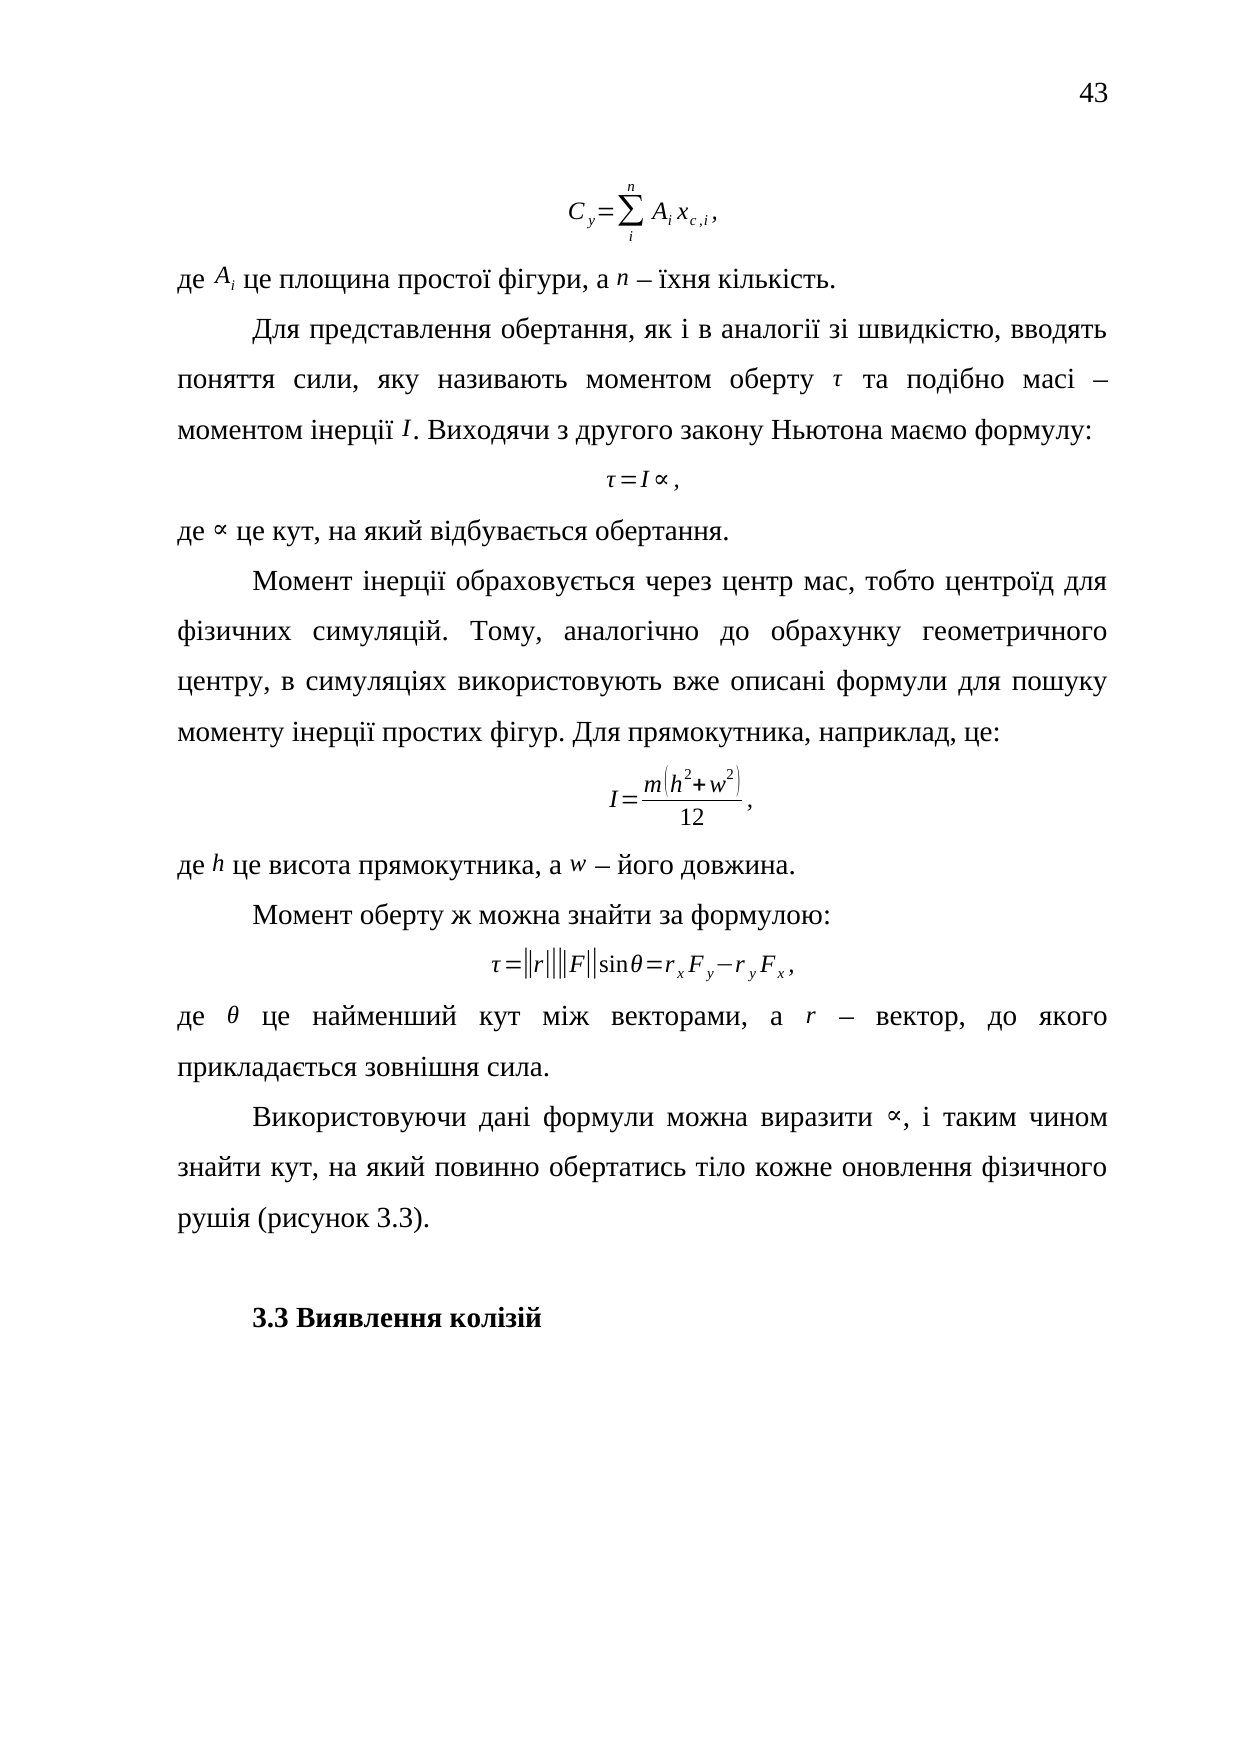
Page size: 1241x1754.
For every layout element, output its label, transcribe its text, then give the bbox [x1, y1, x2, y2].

text Момент оберту ж можна знайти за формулою: [177, 897, 1108, 931]
text де це кут, на який відбувається обертання. [177, 513, 1108, 546]
text де це площина простої фігури, а – їхня кількість. [177, 261, 1108, 294]
text де це висота прямокутника, а – його довжина. [177, 847, 1108, 880]
text де це найменший кут між векторами, а – вектор, до якого прикладається зовнішня сила. [177, 998, 1108, 1082]
text Використовуючи дані формули можна виразити , і таким чином знайти кут, на який повинно обертатись тіло кожне оновлення фізичного рушія (рисунок 3.3). [177, 1099, 1108, 1233]
text Для представлення обертання, як і в аналогії зі швидкістю, вводять поняття сили, яку називають моментом оберту та подібно масі – моментом інерції . Виходячи з другого закону Ньютона маємо формулу: [177, 311, 1108, 446]
text 3.3 Виявлення колізій [177, 1300, 1108, 1334]
text Момент інерції обраховується через центр мас, тобто центроїд для фізичних симуляцій. Тому, аналогічно до обрахунку геометричного центру, в симуляціях використовують вже описані формули для пошуку моменту інерції простих фігур. Для прямокутника, наприклад, це: [177, 563, 1108, 747]
